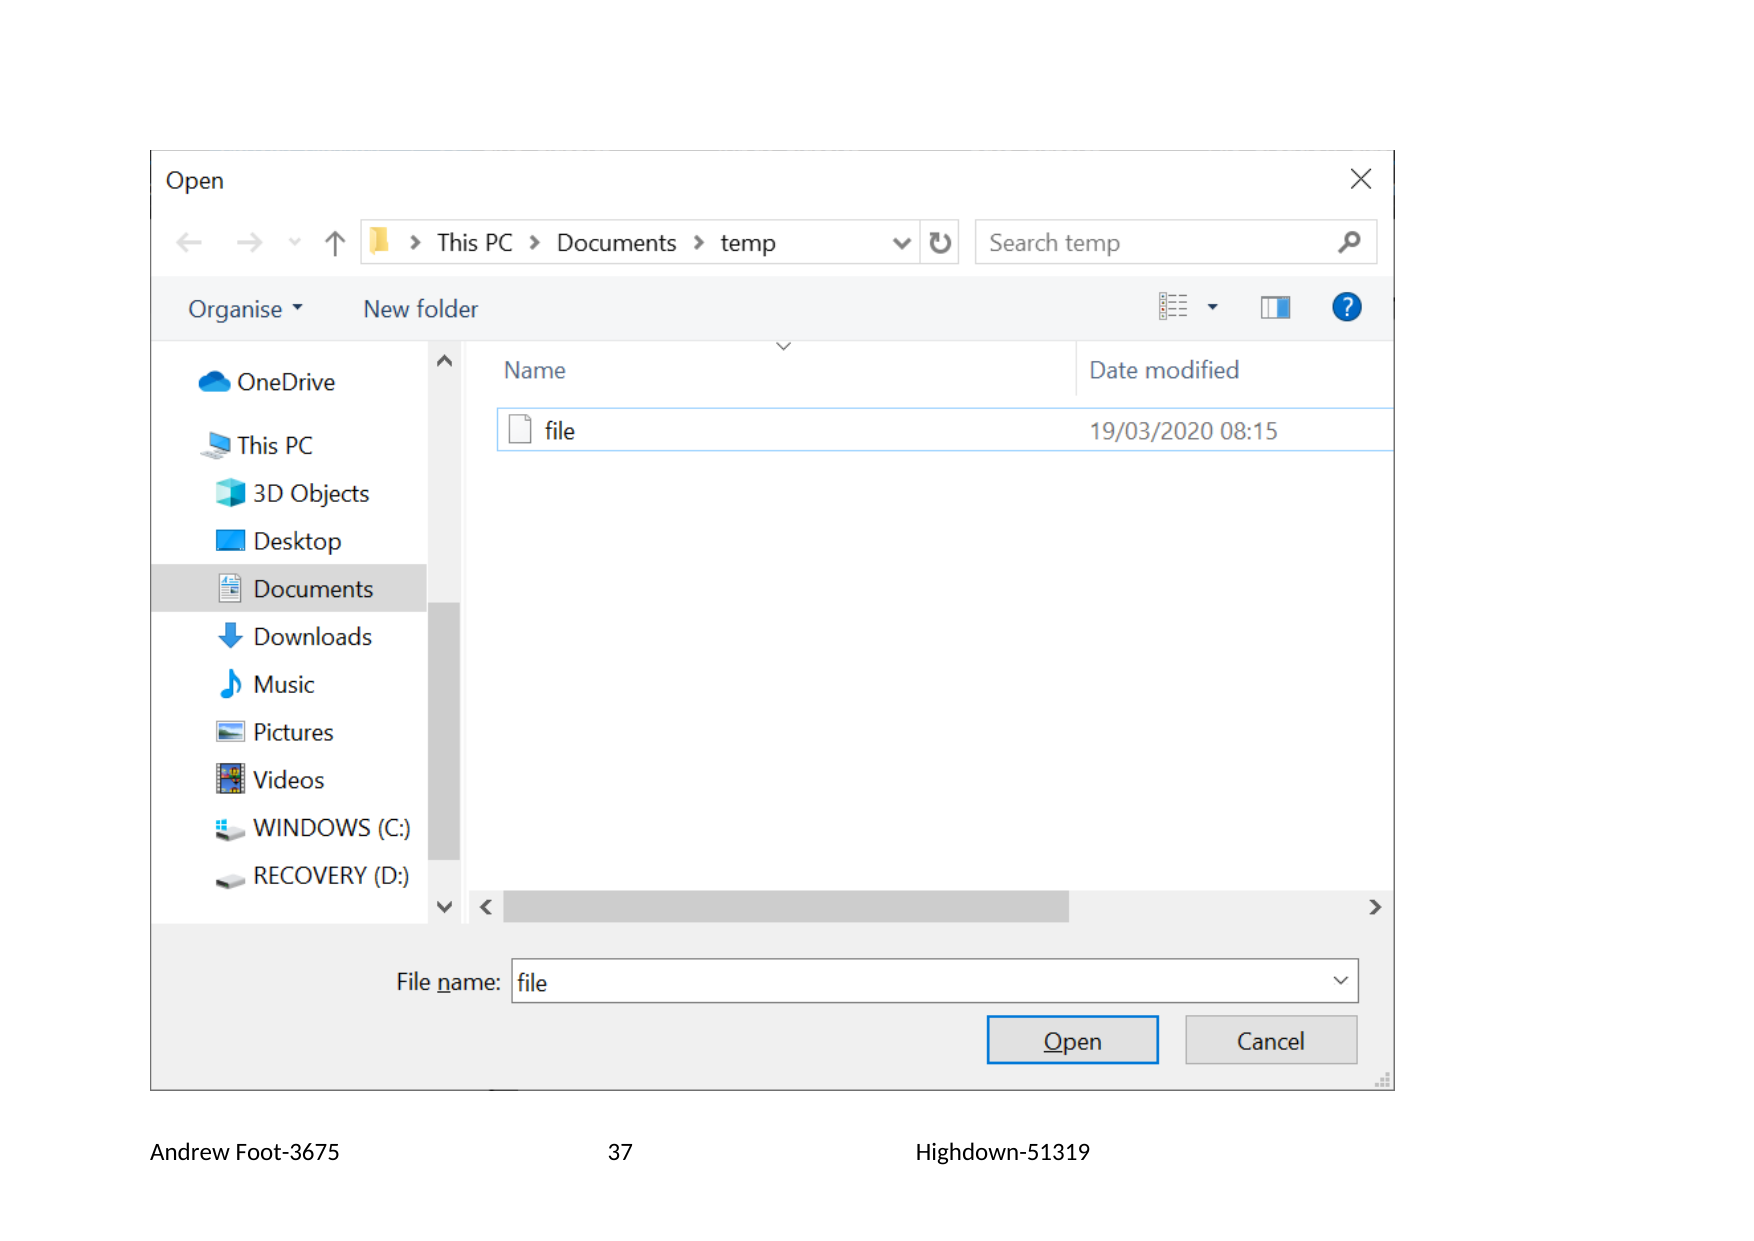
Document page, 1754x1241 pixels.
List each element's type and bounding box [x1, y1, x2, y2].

picture [150, 150, 1395, 1091]
